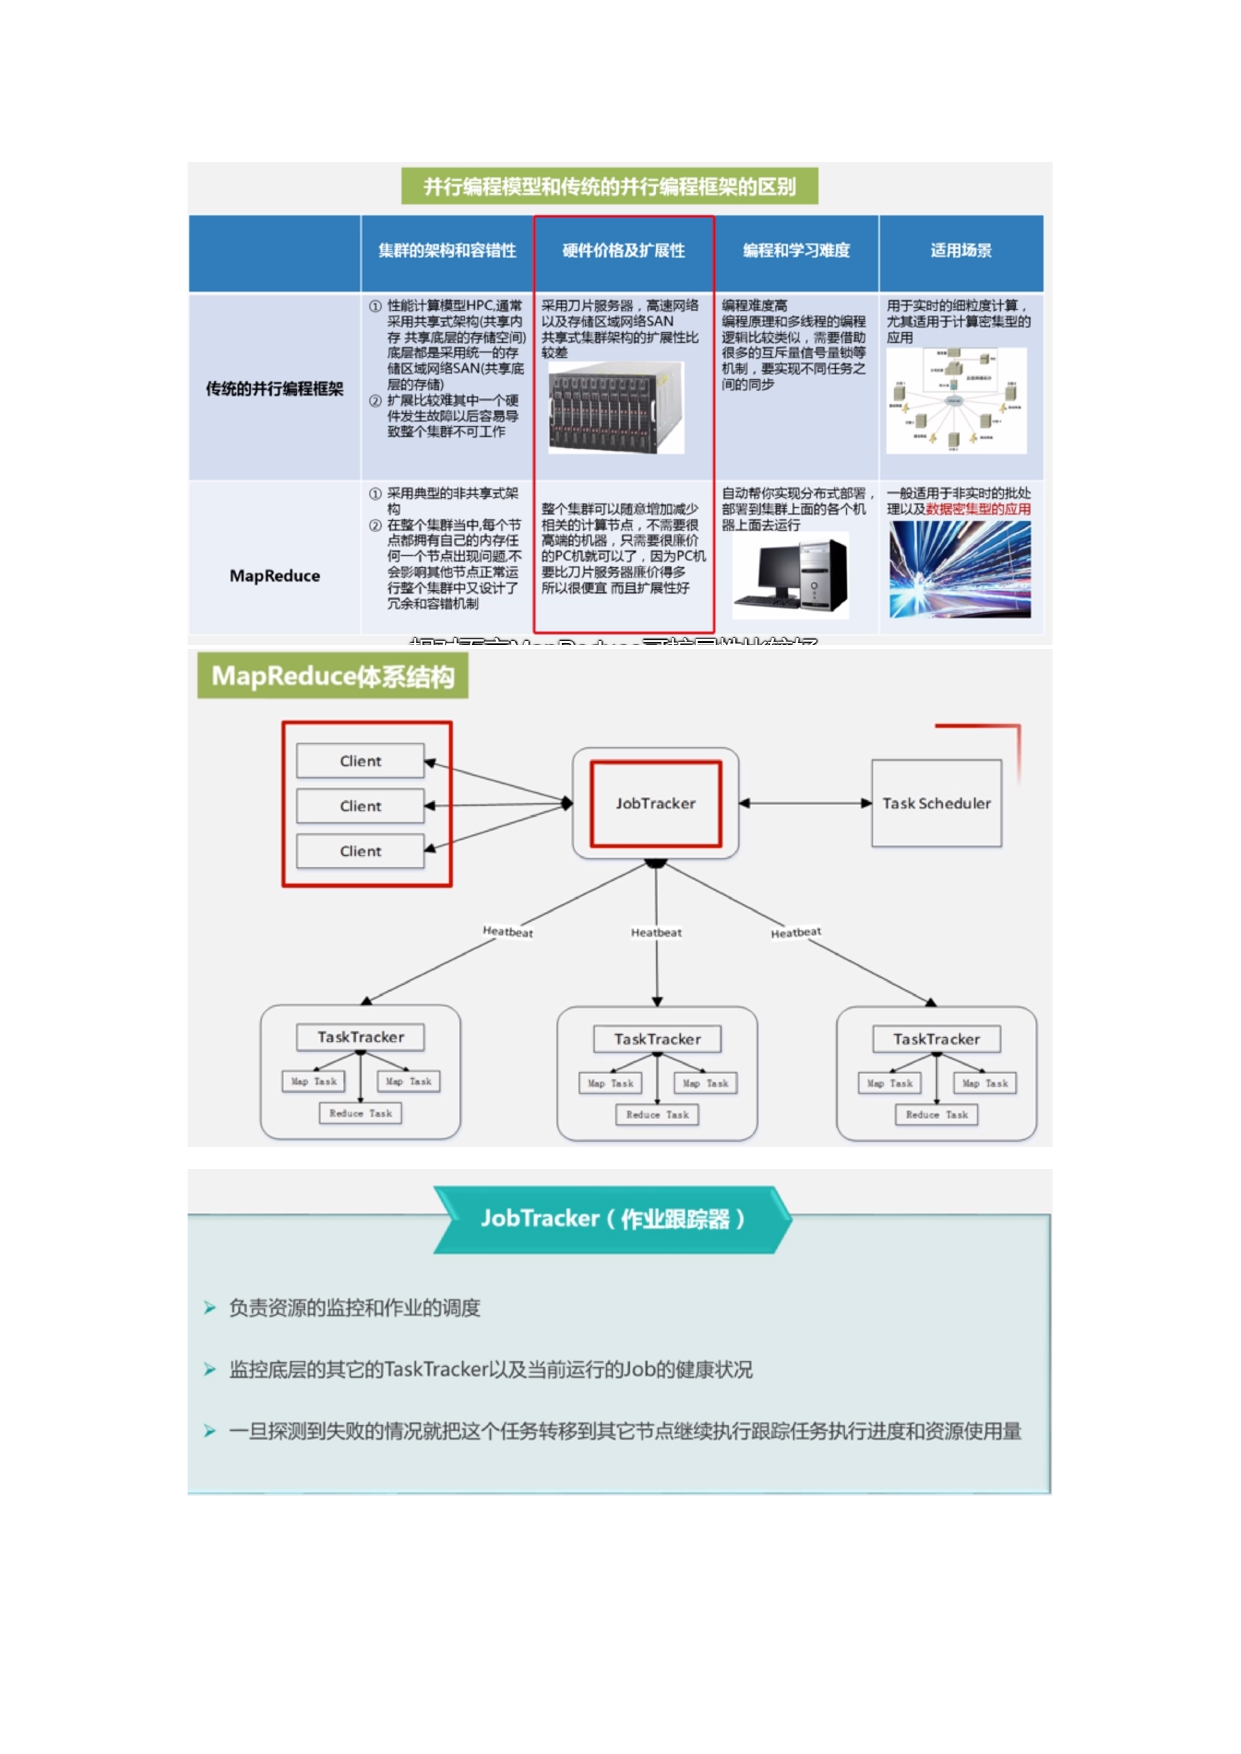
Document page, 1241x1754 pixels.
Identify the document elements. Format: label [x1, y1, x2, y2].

picture [187, 649, 1053, 1147]
picture [187, 162, 1053, 645]
picture [187, 1169, 1053, 1496]
